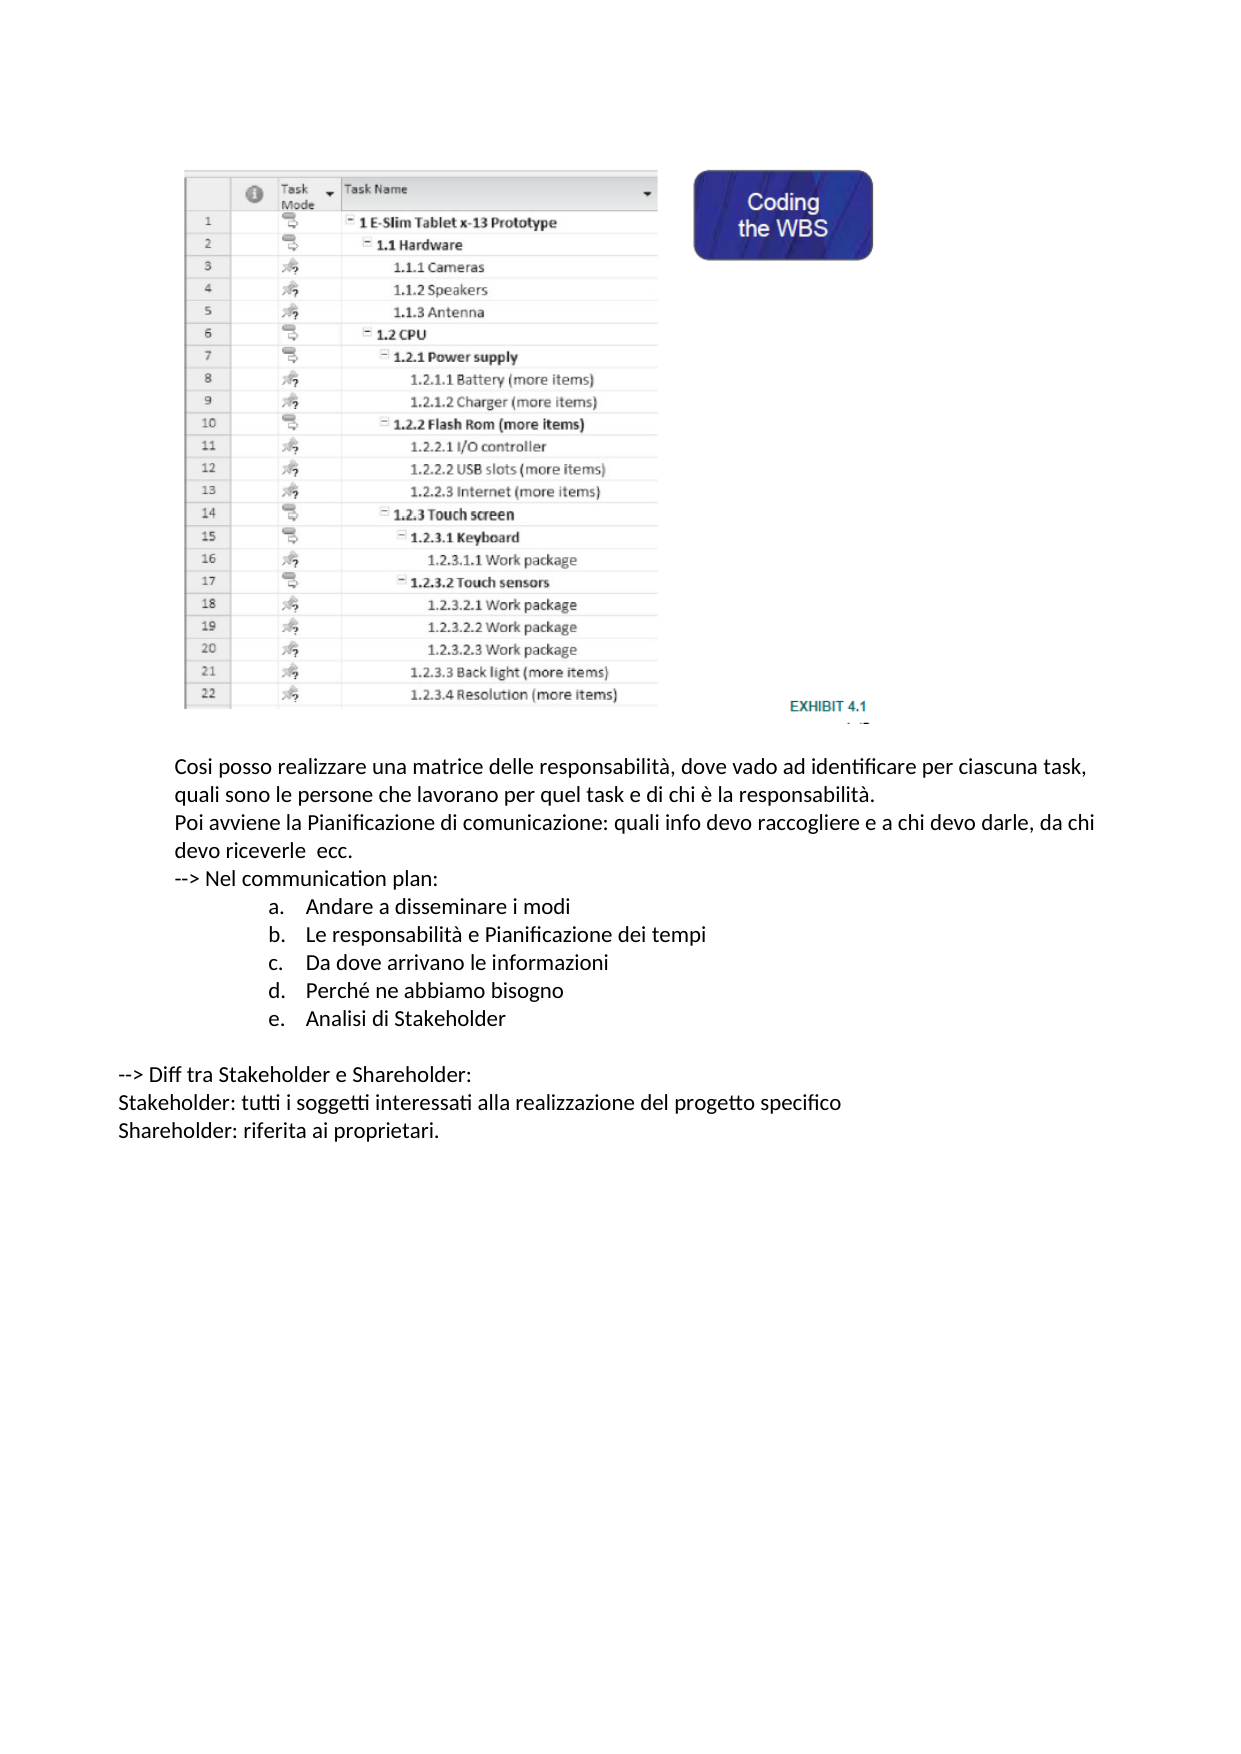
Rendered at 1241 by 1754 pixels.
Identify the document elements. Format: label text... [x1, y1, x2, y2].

text --> Nel communication plan: [174, 864, 1122, 892]
list Perché ne abbiamo bisogno [268, 976, 1122, 1004]
list Da dove arrivano le informazioni [268, 948, 1122, 976]
list Andare a disseminare i modi [268, 892, 1122, 920]
list Analisi di Stakeholder [268, 1004, 1122, 1032]
text Cosi posso realizzare una matrice delle responsabilità, dove vado ad identificare per ciascuna task, quali sono le persone che lavorano per quel task e di chi è la responsabilità. [174, 752, 1122, 808]
text Shareholder: riferita ai proprietari. [118, 1116, 1122, 1144]
text Stakeholder: tutti i soggetti interessati alla realizzazione del progetto specifico [118, 1088, 1122, 1116]
picture [174, 147, 925, 724]
list Le responsabilità e Pianificazione dei tempi [268, 920, 1122, 948]
text --> Diff tra Stakeholder e Shareholder: [118, 1060, 1122, 1088]
text Poi avviene la Pianificazione di comunicazione: quali info devo raccogliere e a chi devo darle, da chi devo riceverle ecc. [174, 808, 1122, 864]
